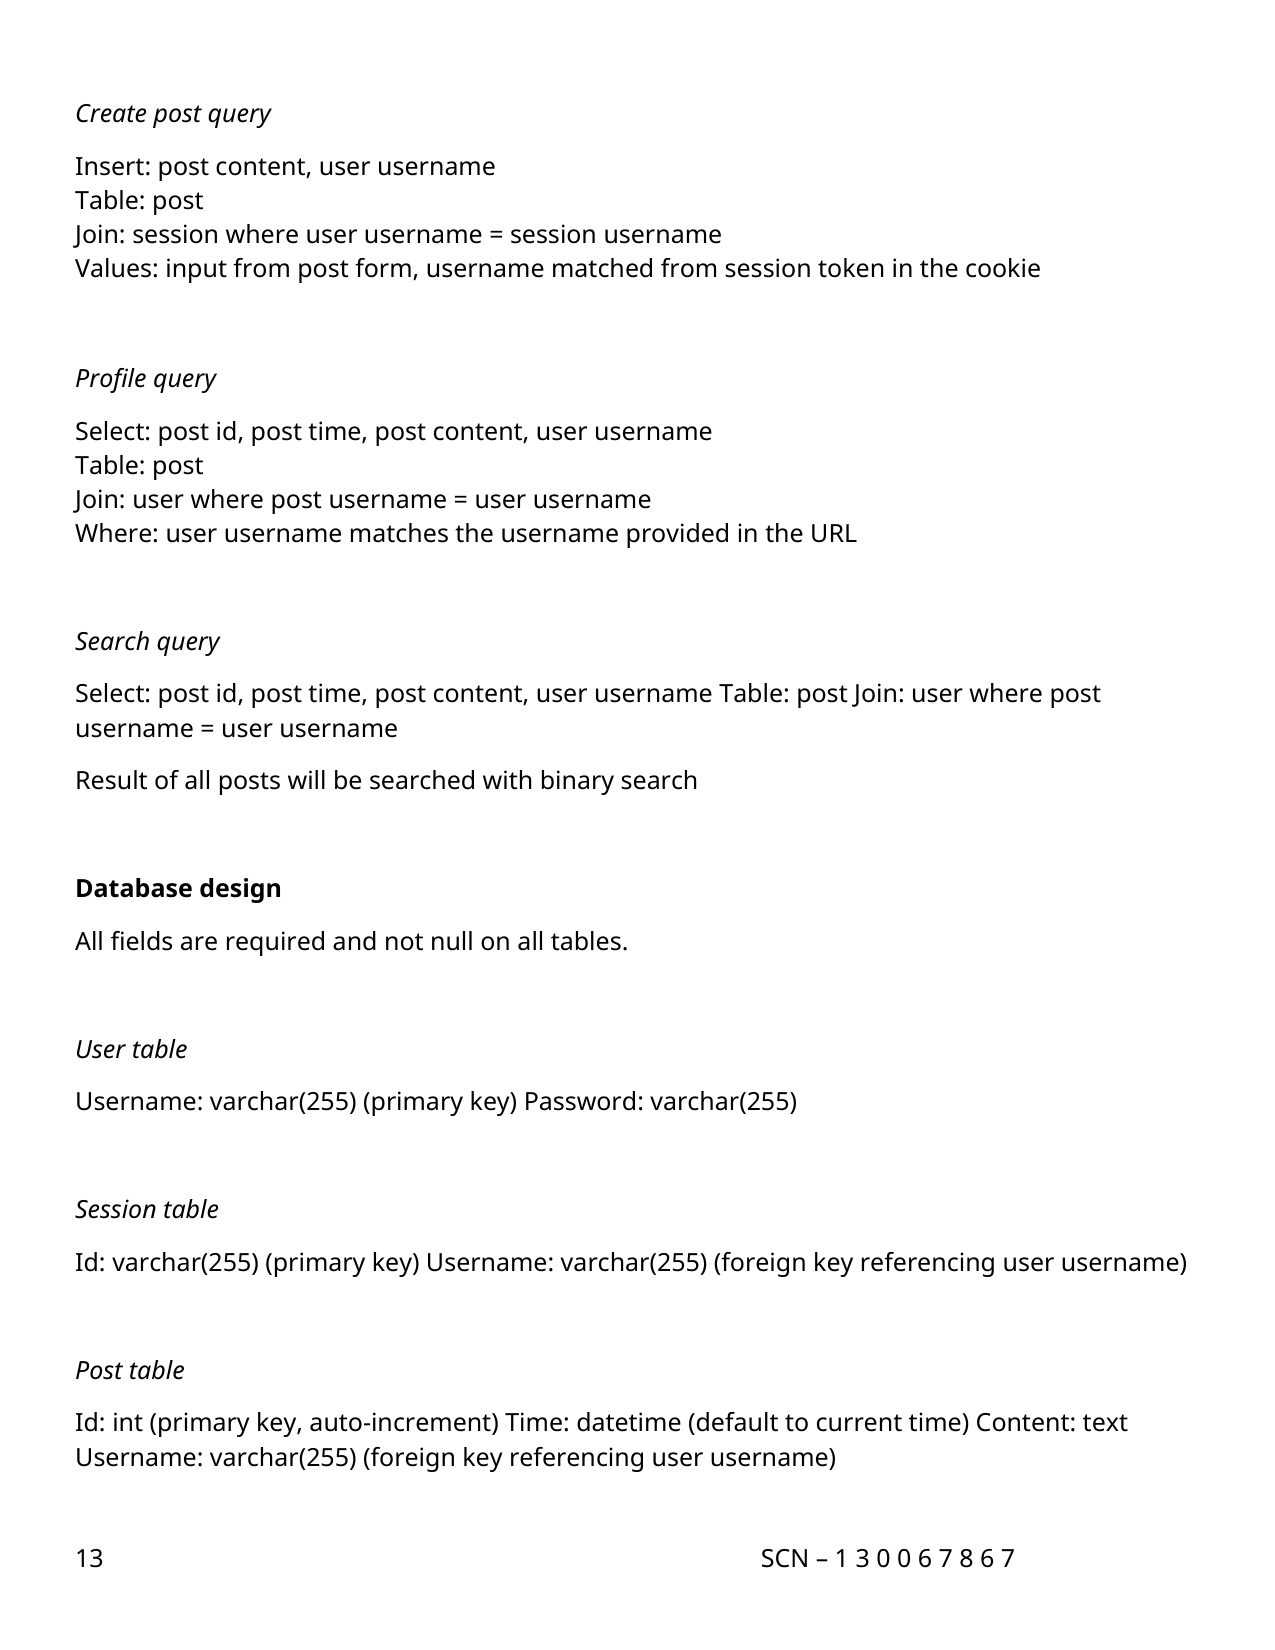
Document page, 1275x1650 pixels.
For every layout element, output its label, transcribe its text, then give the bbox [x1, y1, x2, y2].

text All fields are required and not null on all tables. [75, 923, 1200, 958]
text Select: post id, post time, post content, user username Table: post Join: user where post username = user username [75, 676, 1200, 744]
subtitle User table [75, 1031, 1200, 1065]
subtitle Database design [75, 871, 1200, 905]
subtitle Search query [75, 623, 1200, 657]
subtitle Session table [75, 1192, 1200, 1226]
text Select: post id, post time, post content, user username Table: post Join: user where post username = user username Where: user username matches the username provided in the URL [75, 413, 1200, 550]
subtitle Post table [75, 1352, 1200, 1386]
subtitle Create post query [75, 96, 1200, 130]
text Id: int (primary key, auto-increment) Time: datetime (default to current time) Content: text Username: varchar(255) (foreign key referencing user username) [75, 1405, 1200, 1473]
text Id: varchar(255) (primary key) Username: varchar(255) (foreign key referencing user username) [75, 1244, 1200, 1279]
subtitle Profile query [75, 361, 1200, 395]
text Result of all posts will be searched with binary search [75, 763, 1200, 797]
text Insert: post content, user username Table: post Join: session where user username = session username Values: input from post form, username matched from session token in the cookie [75, 149, 1200, 285]
text Username: varchar(255) (primary key) Password: varchar(255) [75, 1084, 1200, 1118]
